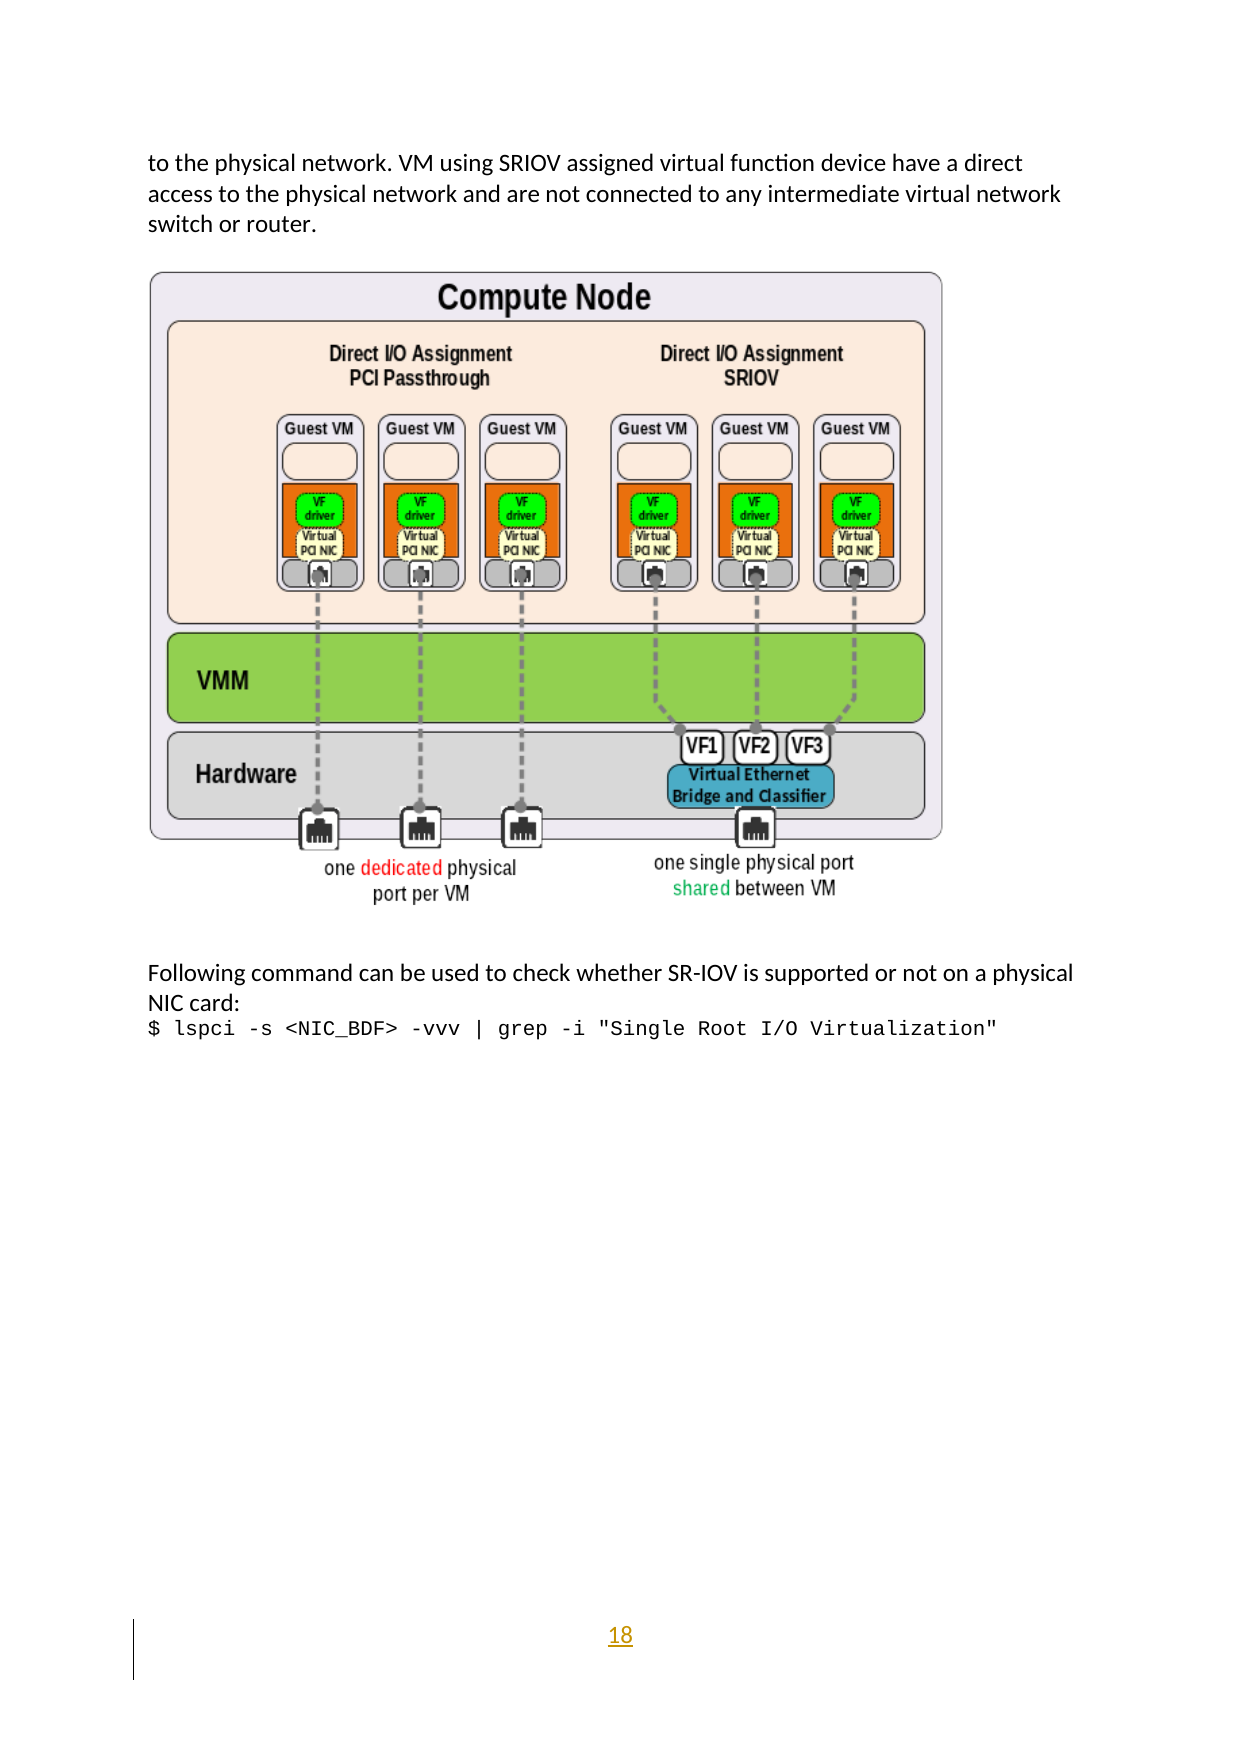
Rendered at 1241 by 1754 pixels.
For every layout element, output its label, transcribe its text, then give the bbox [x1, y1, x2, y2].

text Following command can be used to check whether SR-IOV is supported or not on a physical NIC card: [148, 957, 1093, 1018]
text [148, 148, 1093, 239]
text $ lspci -s <NIC_BDF> -vvv | grep -i "Single Root I/O Virtualization" [148, 1018, 1093, 1042]
